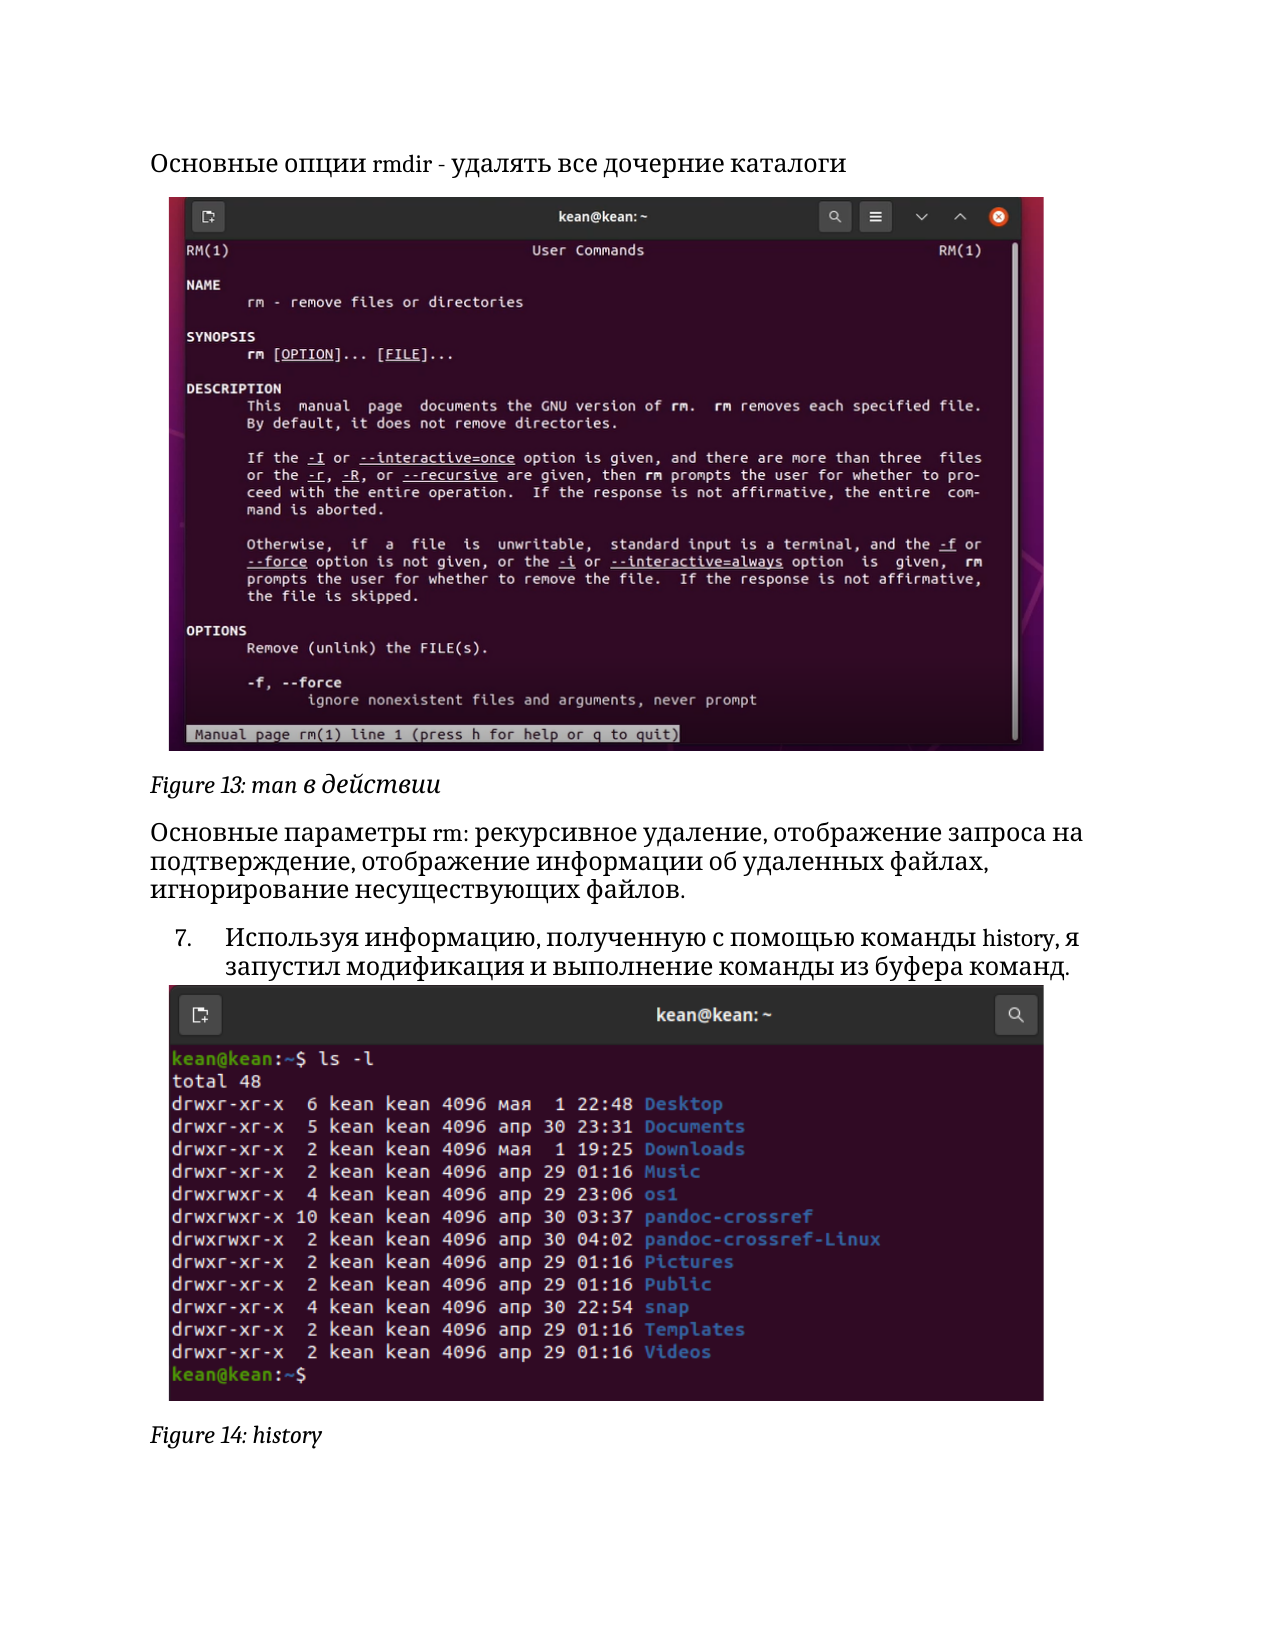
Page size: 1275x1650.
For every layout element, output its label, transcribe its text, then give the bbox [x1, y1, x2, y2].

picture [168, 197, 1044, 751]
text Основные опции rmdir - удалять все дочерние каталоги [150, 150, 1125, 179]
picture [168, 985, 1044, 1401]
list Используя информацию, полученную с помощью команды history, я запустил модификация и выполнение команды из буфера команд. [175, 924, 1125, 981]
text Основные параметры rm: рекурсивное удаление, отображение запроса на подтверждение, отображение информации об удаленных файлах, игнорирование несуществующих файлов. [150, 819, 1125, 905]
text Figure 14: history [150, 1421, 1125, 1450]
text Figure 13: man в действии [150, 771, 1125, 800]
